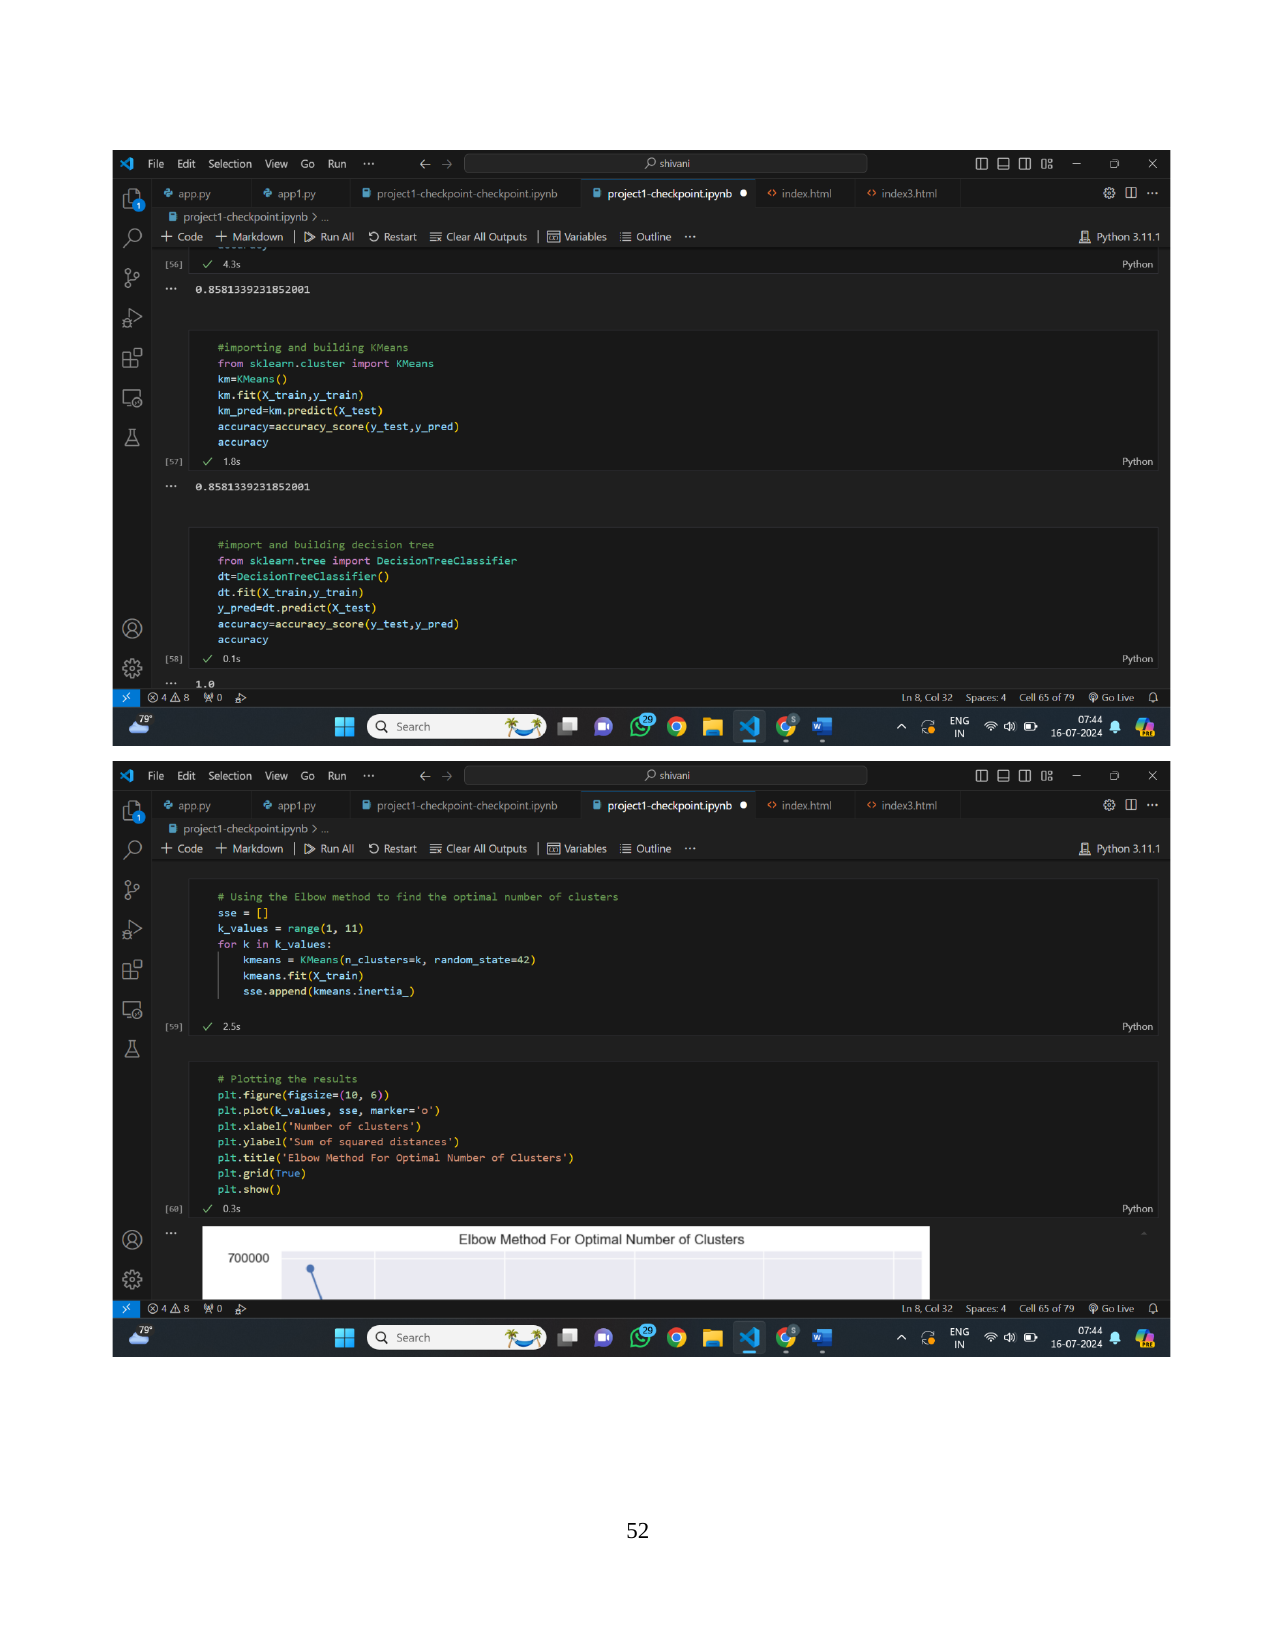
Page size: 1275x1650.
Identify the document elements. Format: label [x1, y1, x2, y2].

picture [112, 150, 1171, 746]
picture [112, 761, 1171, 1357]
